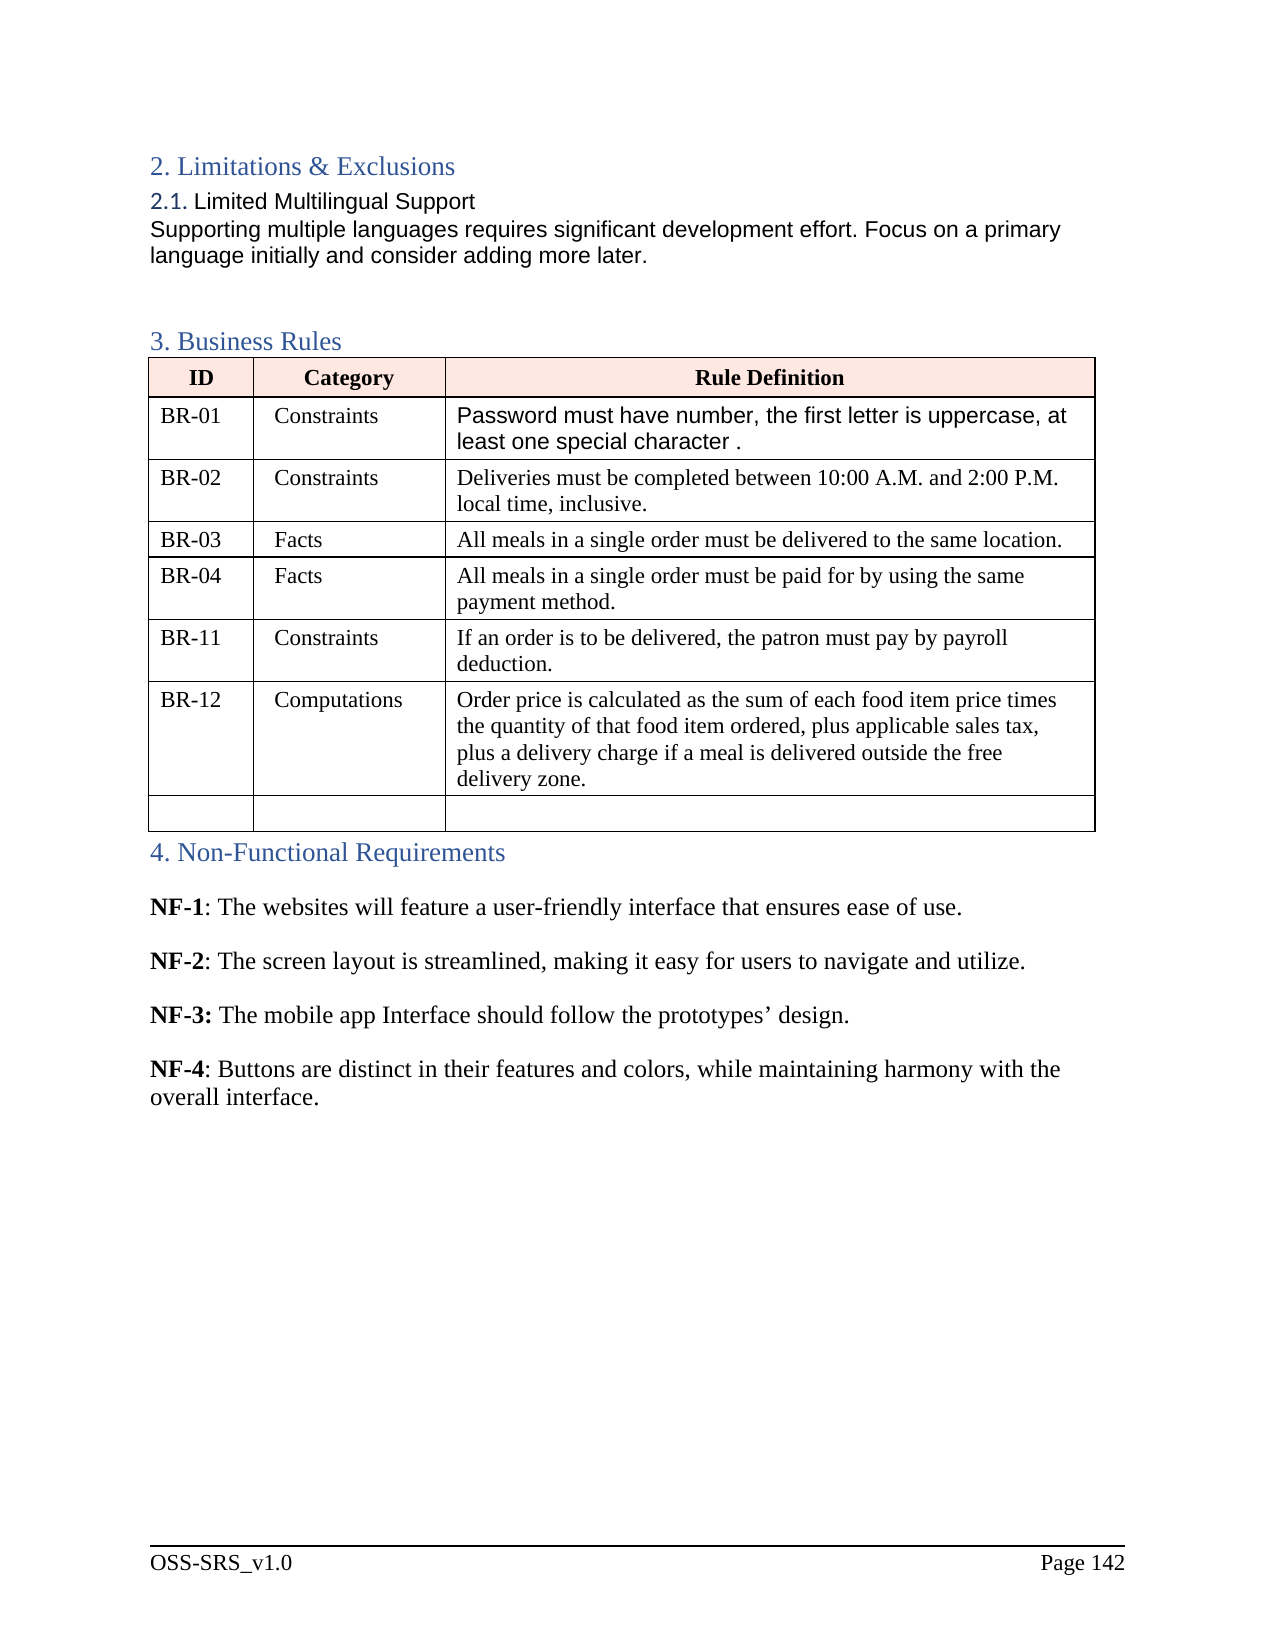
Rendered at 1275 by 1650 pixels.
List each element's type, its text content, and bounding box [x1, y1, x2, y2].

text NF-1: The websites will feature a user-friendly interface that ensures ease of use. [150, 892, 1125, 921]
text Supporting multiple languages requires significant development effort. Focus on a primary language initially and consider adding more later. [150, 216, 1125, 268]
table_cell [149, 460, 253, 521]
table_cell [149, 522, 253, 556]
text NF-4: Buttons are distinct in their features and colors, while maintaining harmony with the overall interface. [150, 1054, 1125, 1111]
subtitle 4. Non-Functional Requirements [150, 836, 1125, 867]
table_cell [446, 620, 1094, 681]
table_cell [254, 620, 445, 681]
text NF-2: The screen layout is streamlined, making it easy for users to navigate and utilize. [150, 946, 1125, 975]
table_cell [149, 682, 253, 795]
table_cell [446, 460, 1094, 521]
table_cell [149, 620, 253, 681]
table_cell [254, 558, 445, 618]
subtitle 3. Business Rules [150, 325, 1125, 357]
subtitle 2.1. Limited Multilingual Support [150, 185, 1125, 216]
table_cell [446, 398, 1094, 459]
subtitle 2. Limitations & Exclusions [150, 150, 1125, 181]
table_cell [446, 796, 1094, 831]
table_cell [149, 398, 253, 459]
text NF-3: The mobile app Interface should follow the prototypes’ design. [150, 1000, 1125, 1029]
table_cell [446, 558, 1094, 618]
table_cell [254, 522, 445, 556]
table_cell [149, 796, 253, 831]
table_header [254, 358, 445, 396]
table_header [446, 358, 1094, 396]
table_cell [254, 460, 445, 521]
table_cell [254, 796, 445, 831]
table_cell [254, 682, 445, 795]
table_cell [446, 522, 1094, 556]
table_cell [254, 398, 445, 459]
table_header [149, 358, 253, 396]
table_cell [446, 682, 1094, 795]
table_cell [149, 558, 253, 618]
